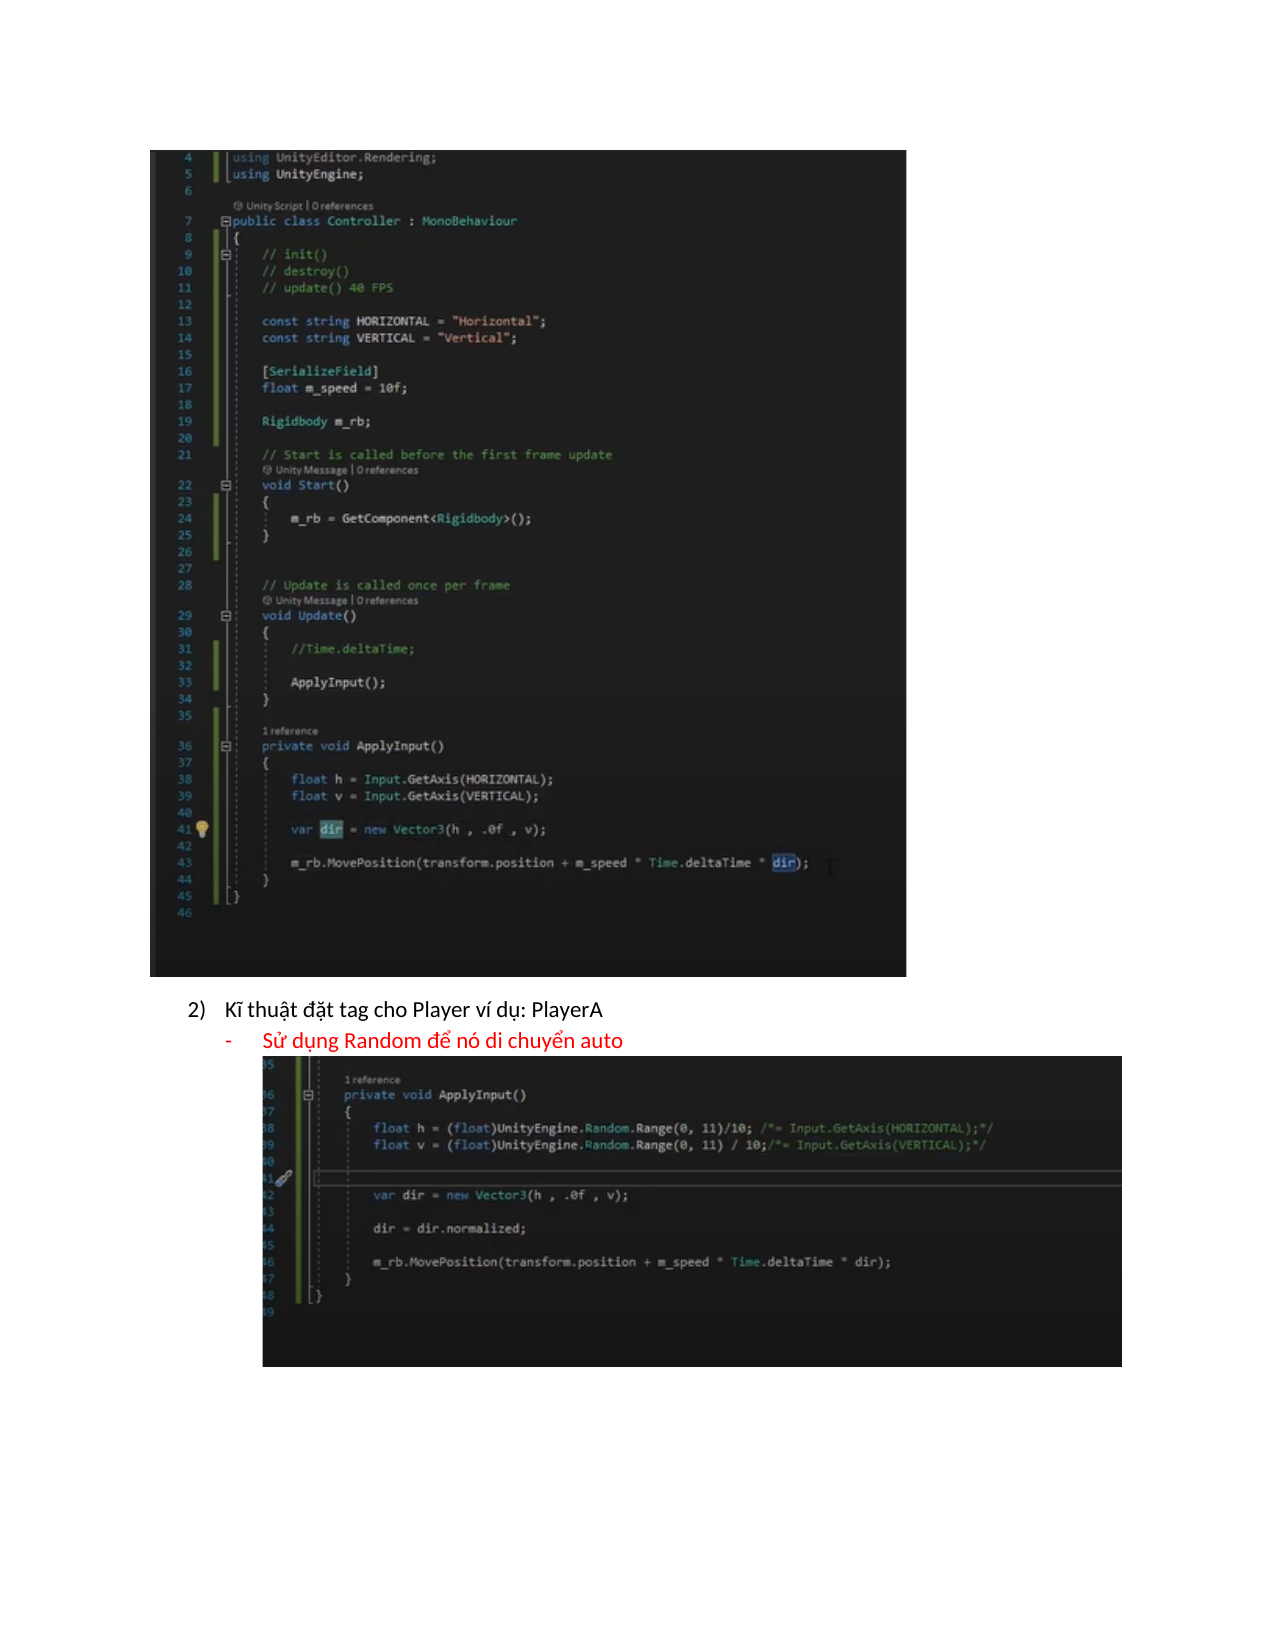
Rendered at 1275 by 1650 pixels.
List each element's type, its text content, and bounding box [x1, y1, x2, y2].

picture [262, 1056, 1122, 1367]
list Sử dụng Random để nó di chuyển auto [225, 1026, 1125, 1054]
list Kĩ thuật đặt tag cho Player ví dụ: PlayerA [187, 996, 1125, 1023]
picture [150, 150, 907, 977]
